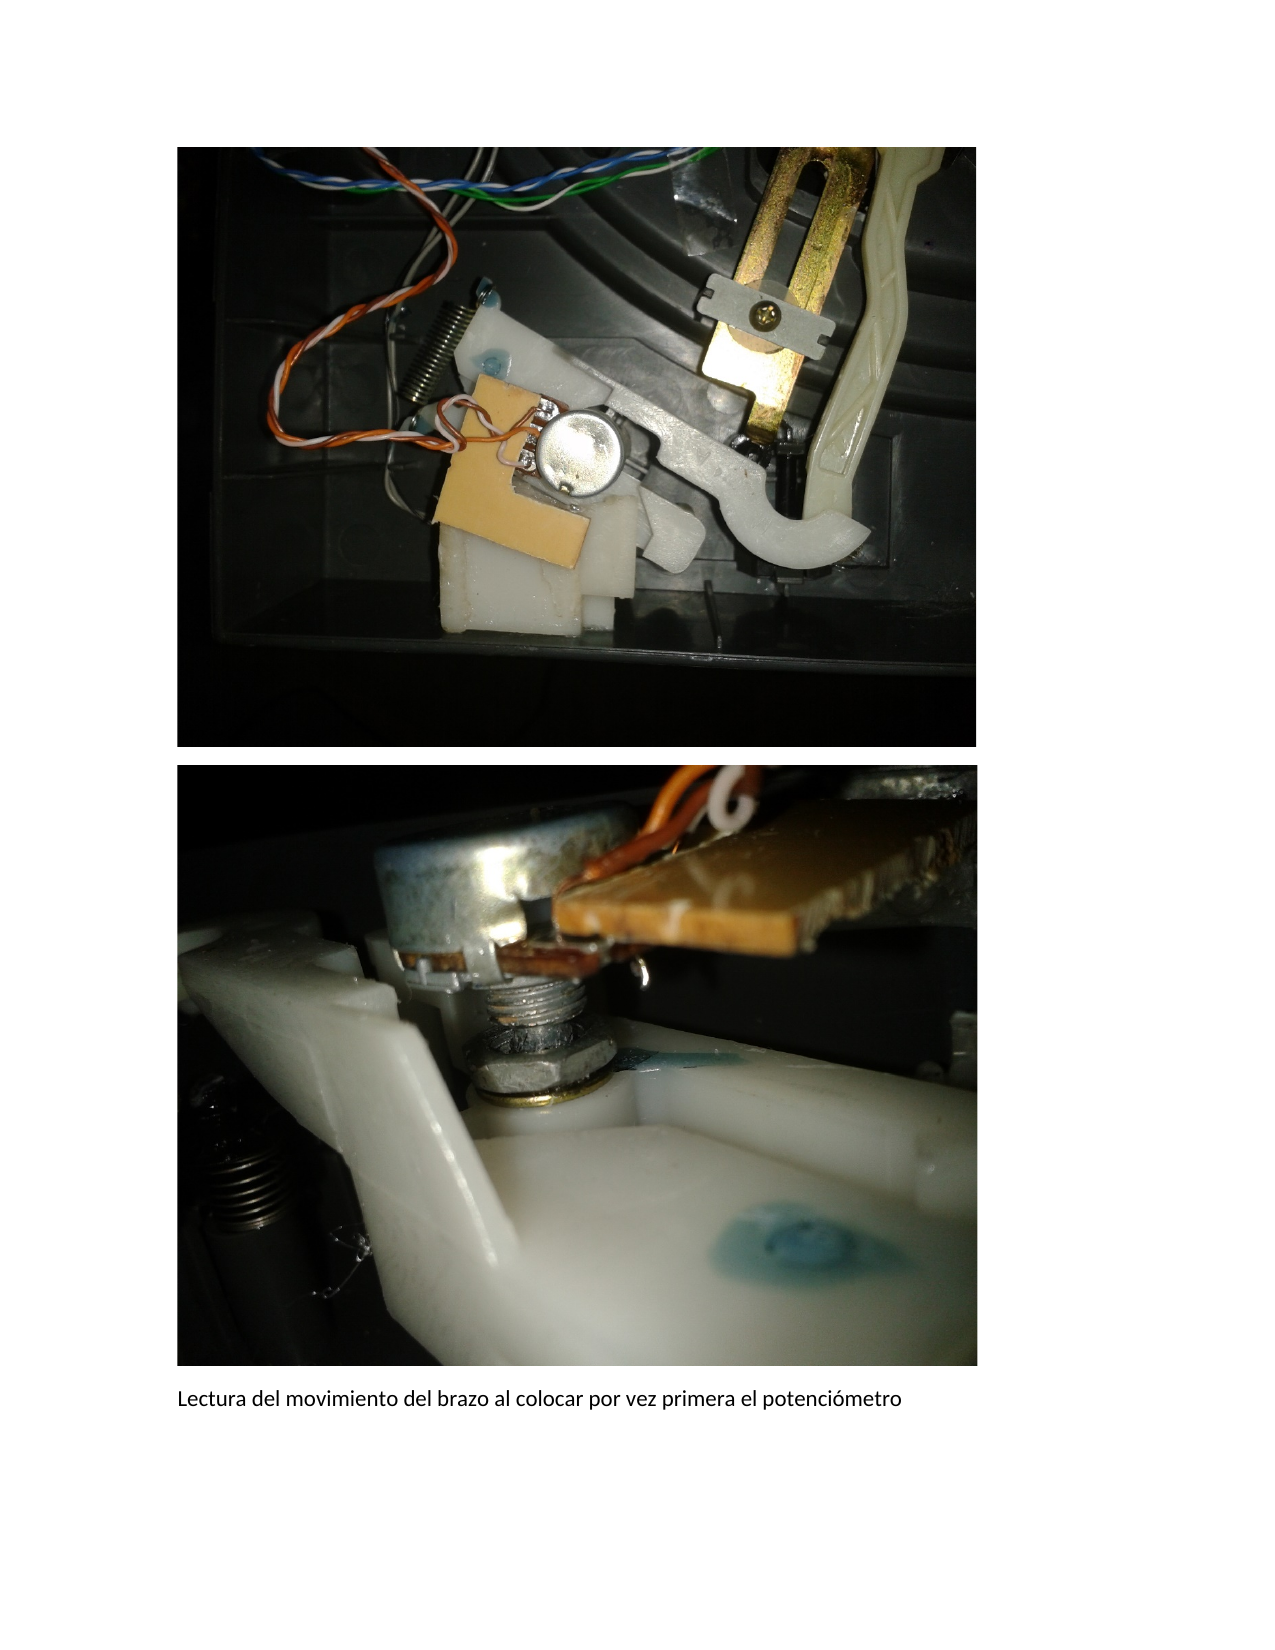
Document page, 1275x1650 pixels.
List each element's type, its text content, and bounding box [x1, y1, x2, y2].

picture [177, 147, 977, 747]
text Lectura del movimiento del brazo al colocar por vez primera el potenciómetro [177, 1384, 1098, 1412]
picture [177, 765, 978, 1366]
